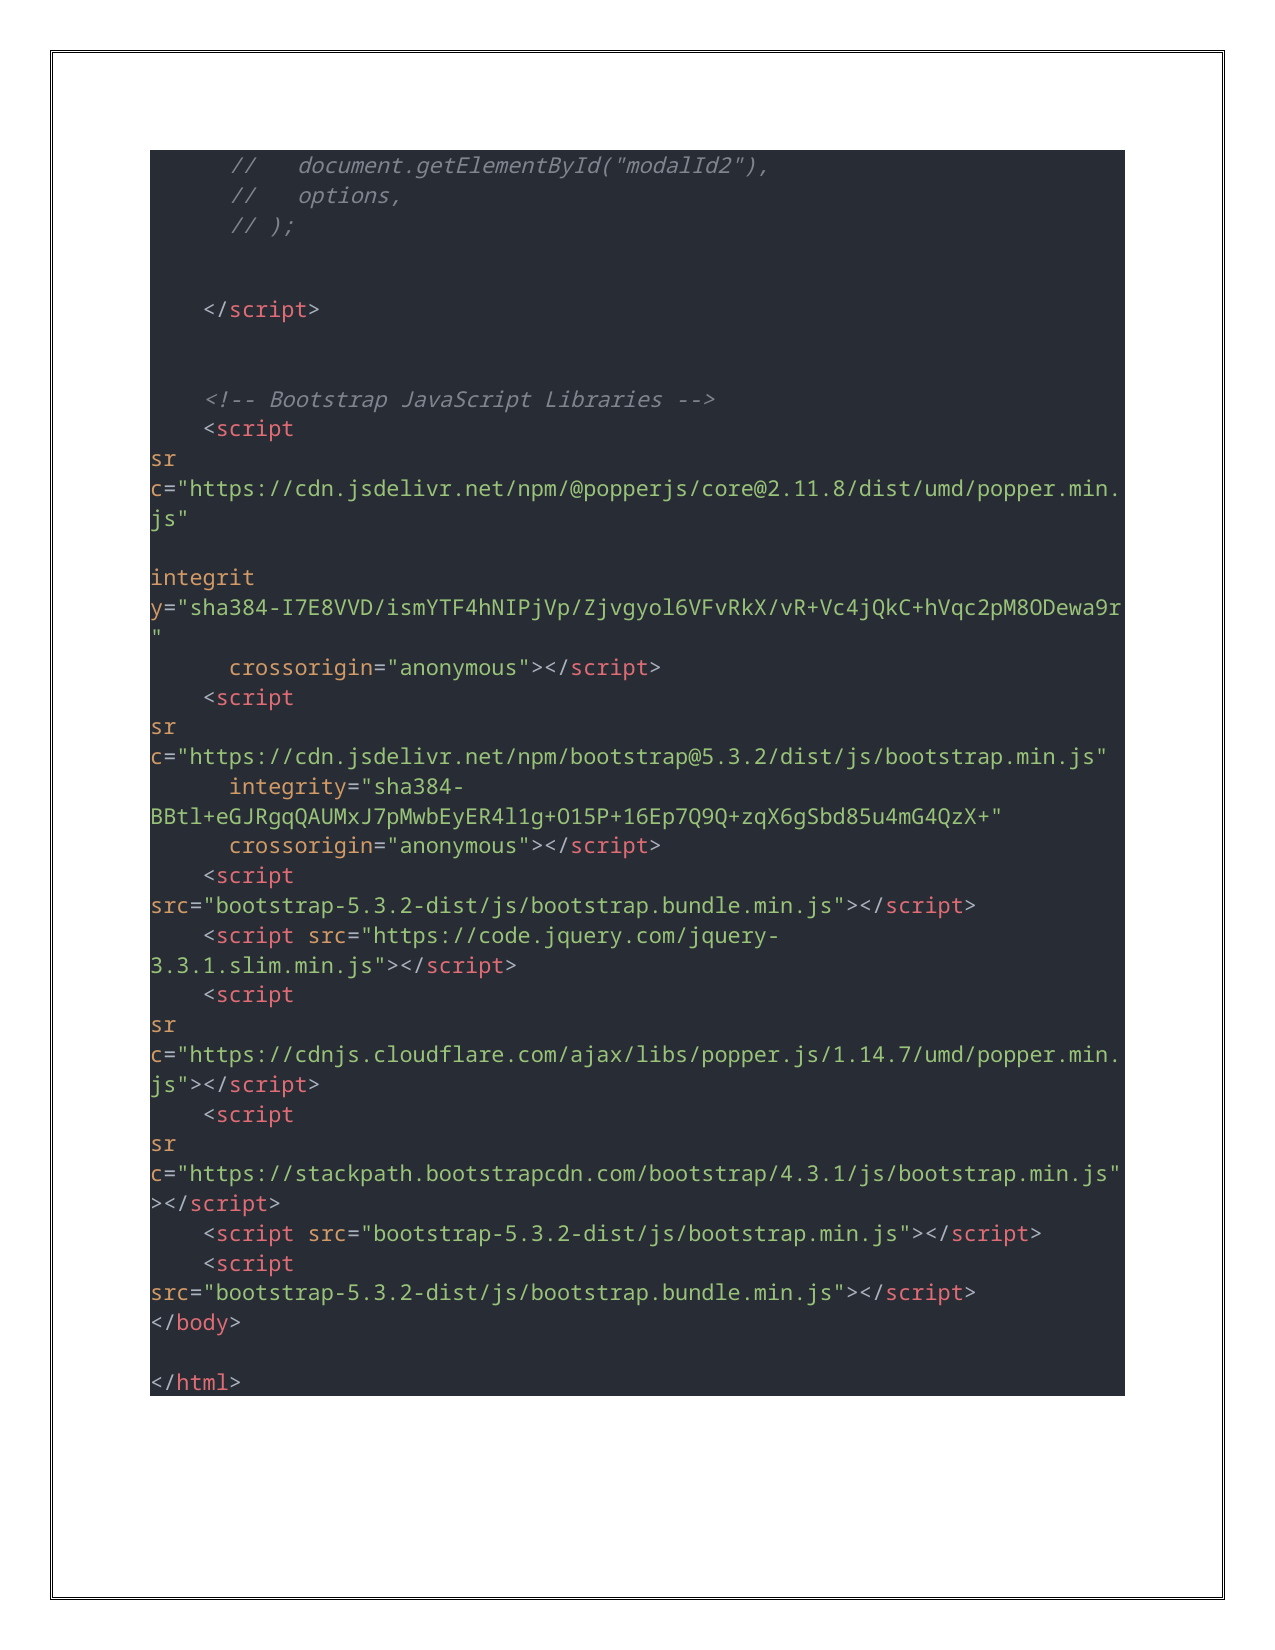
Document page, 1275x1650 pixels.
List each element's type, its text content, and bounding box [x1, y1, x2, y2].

text <script src="bootstrap-5.3.2-dist/js/bootstrap.bundle.min.js"></script> [150, 860, 1125, 920]
text <!-- Bootstrap JavaScript Libraries --> [150, 383, 1125, 413]
text // ); [150, 209, 1125, 239]
text <script src="https://stackpath.bootstrapcdn.com/bootstrap/4.3.1/js/bootstrap.min.js"></script> [150, 1098, 1125, 1218]
text crossorigin="anonymous"></script> [150, 830, 1125, 860]
text integrity="sha384-BBtl+eGJRgqQAUMxJ7pMwbEyER4l1g+O15P+16Ep7Q9Q+zqX6gSbd85u4mG4QzX+" [150, 771, 1125, 830]
text <script src="https://code.jquery.com/jquery-3.3.1.slim.min.js"></script> [150, 920, 1125, 979]
text // options, [150, 180, 1125, 209]
text // document.getElementById("modalId2"), [150, 150, 1125, 180]
text </body> [150, 1307, 1125, 1337]
text crossorigin="anonymous"></script> [150, 652, 1125, 681]
text <script src="bootstrap-5.3.2-dist/js/bootstrap.bundle.min.js"></script> [150, 1247, 1125, 1307]
text <script src="https://cdn.jsdelivr.net/npm/bootstrap@5.3.2/dist/js/bootstrap.min.js" [150, 681, 1125, 771]
text <script src="https://cdn.jsdelivr.net/npm/@popperjs/core@2.11.8/dist/umd/popper.min.js" [150, 413, 1125, 532]
text <script src="https://cdnjs.cloudflare.com/ajax/libs/popper.js/1.14.7/umd/popper.min.js"></script> [150, 979, 1125, 1098]
text </html> [150, 1367, 1125, 1396]
text <script src="bootstrap-5.3.2-dist/js/bootstrap.min.js"></script> [150, 1218, 1125, 1247]
text integrity="sha384-I7E8VVD/ismYTF4hNIPjVp/Zjvgyol6VFvRkX/vR+Vc4jQkC+hVqc2pM8ODewa9r" [150, 532, 1125, 652]
text </script> [150, 294, 1125, 324]
